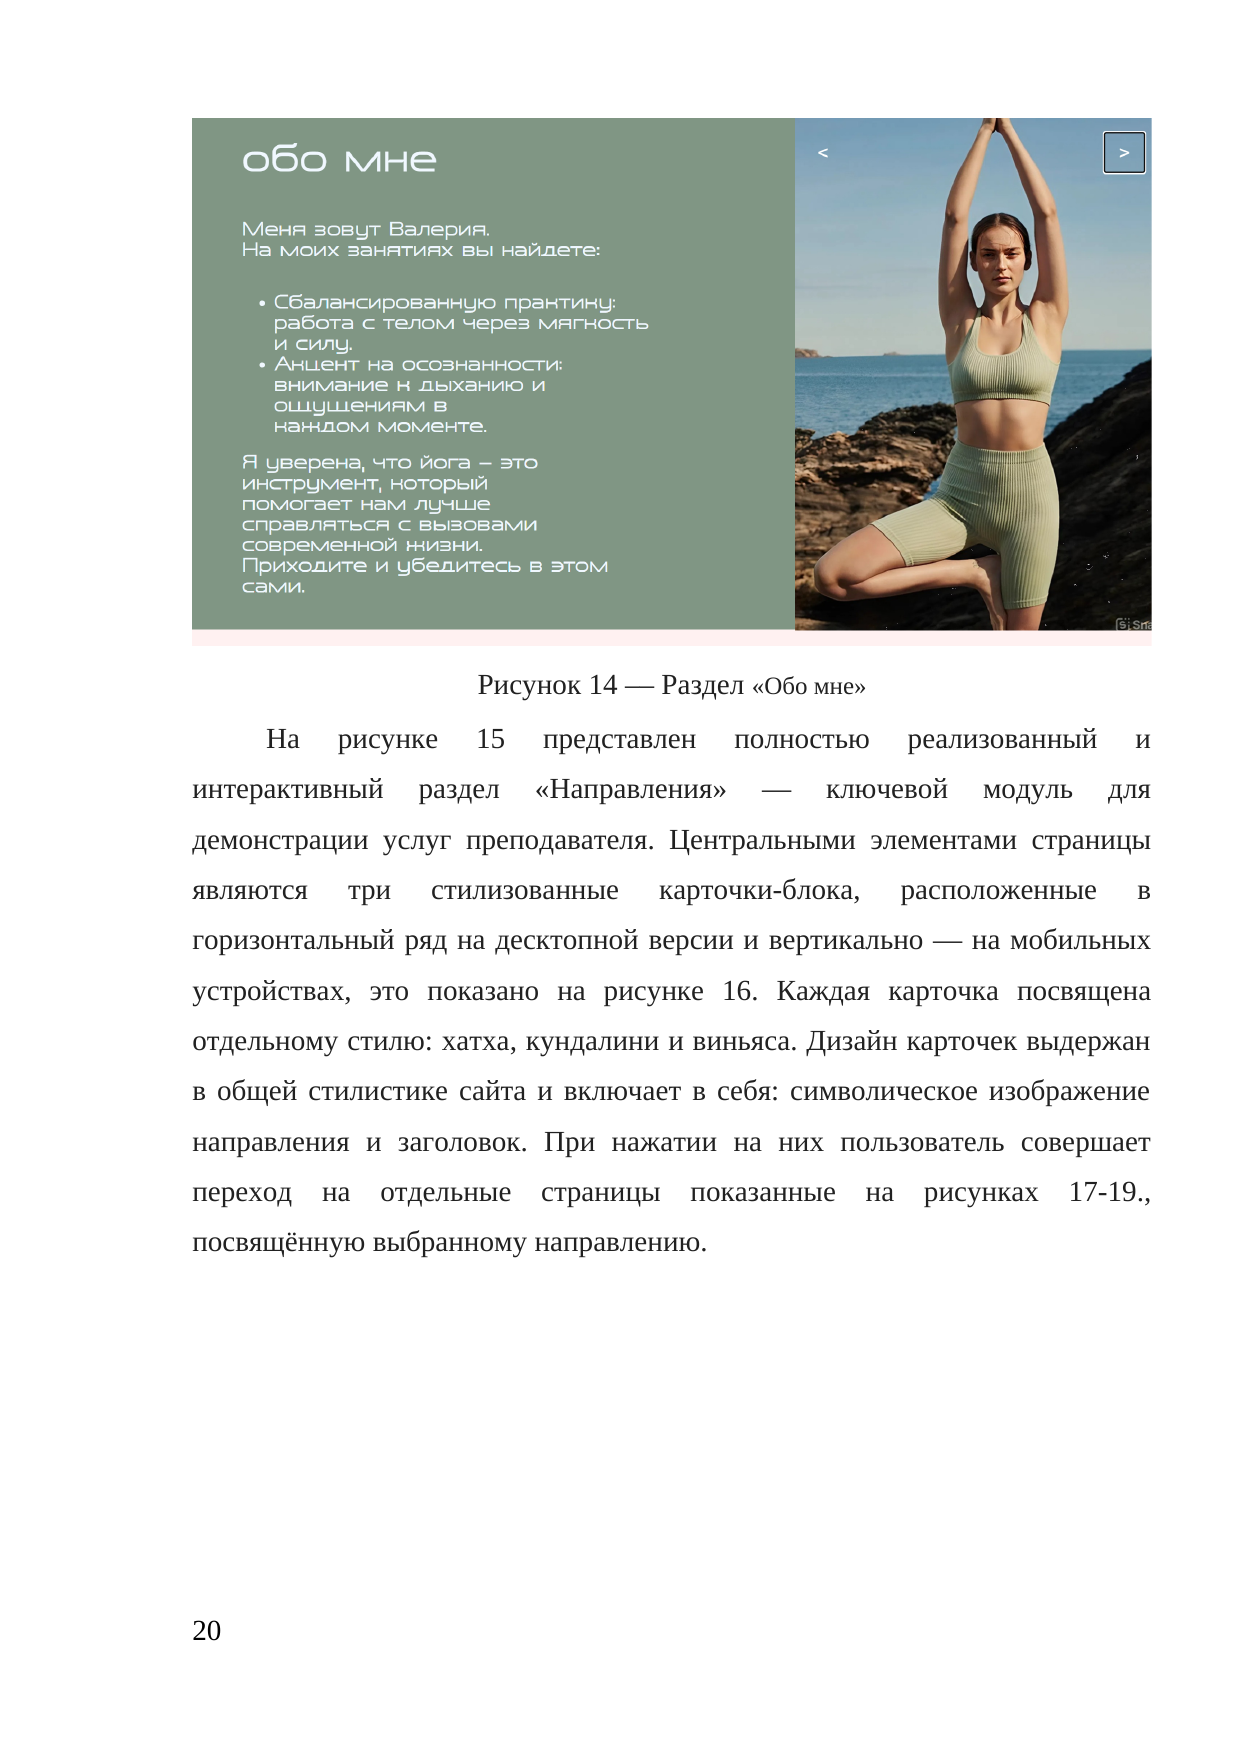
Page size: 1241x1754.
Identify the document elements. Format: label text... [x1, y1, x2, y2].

text На рисунке 15 представлен полностью реализованный и интерактивный раздел «Направления» — ключевой модуль для демонстрации услуг преподавателя. Центральными элементами страницы являются три стилизованные карточки-блока, расположенные в горизонтальный ряд на десктопной версии и вертикально — на мобильных устройствах, это показано на рисунке 16. Каждая карточка посвящена отдельному стилю: хатха, кундалини и виньяса. Дизайн карточек выдержан в общей стилистике сайта и включает в себя: символическое изображение направления и заголовок. При нажатии на них пользователь совершает переход на отдельные страницы показанные на рисунках 17-19., посвящённую выбранному направлению. [192, 721, 1152, 1258]
picture [192, 118, 1152, 646]
text Рисунок 14 ‒‒ Раздел «Обо мне» [192, 667, 1152, 700]
